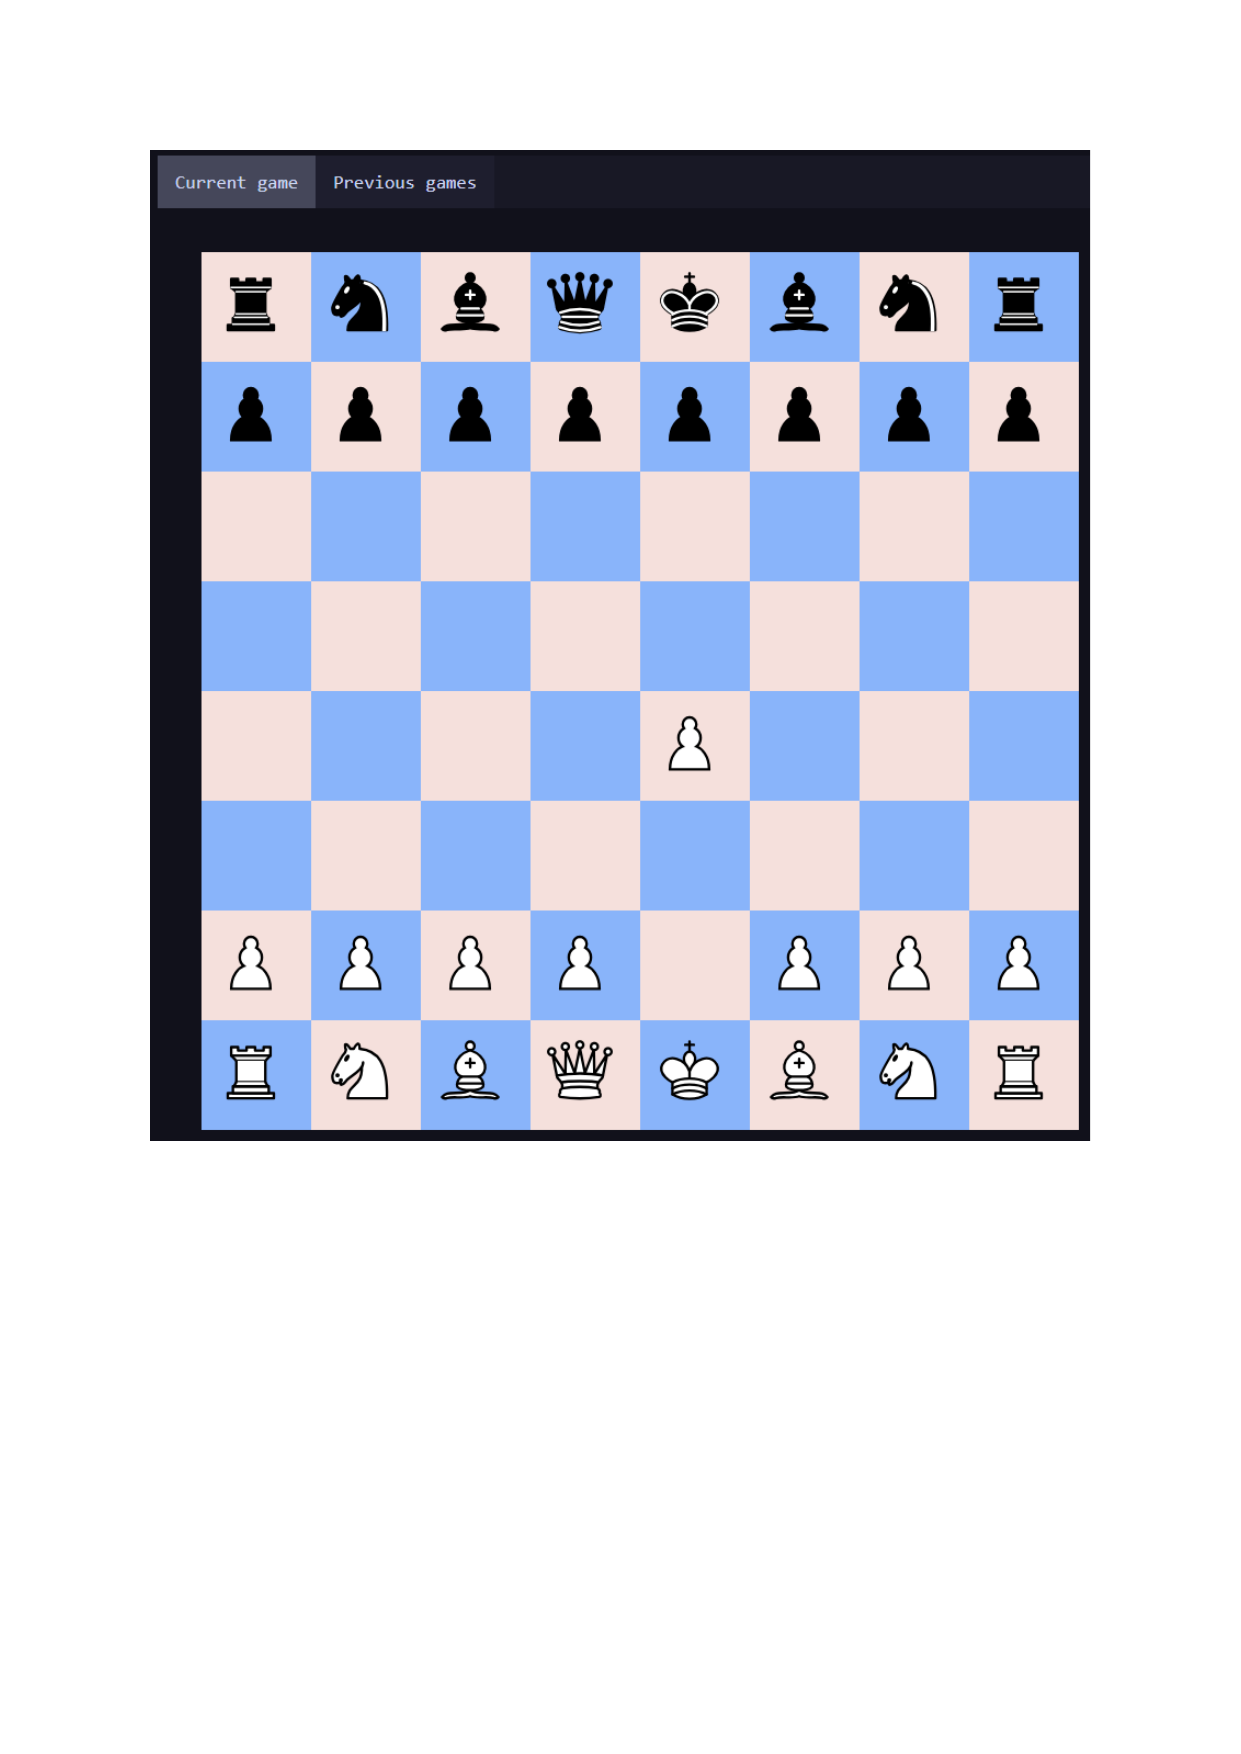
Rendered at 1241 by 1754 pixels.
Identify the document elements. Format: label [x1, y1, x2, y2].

picture [150, 150, 1091, 1141]
